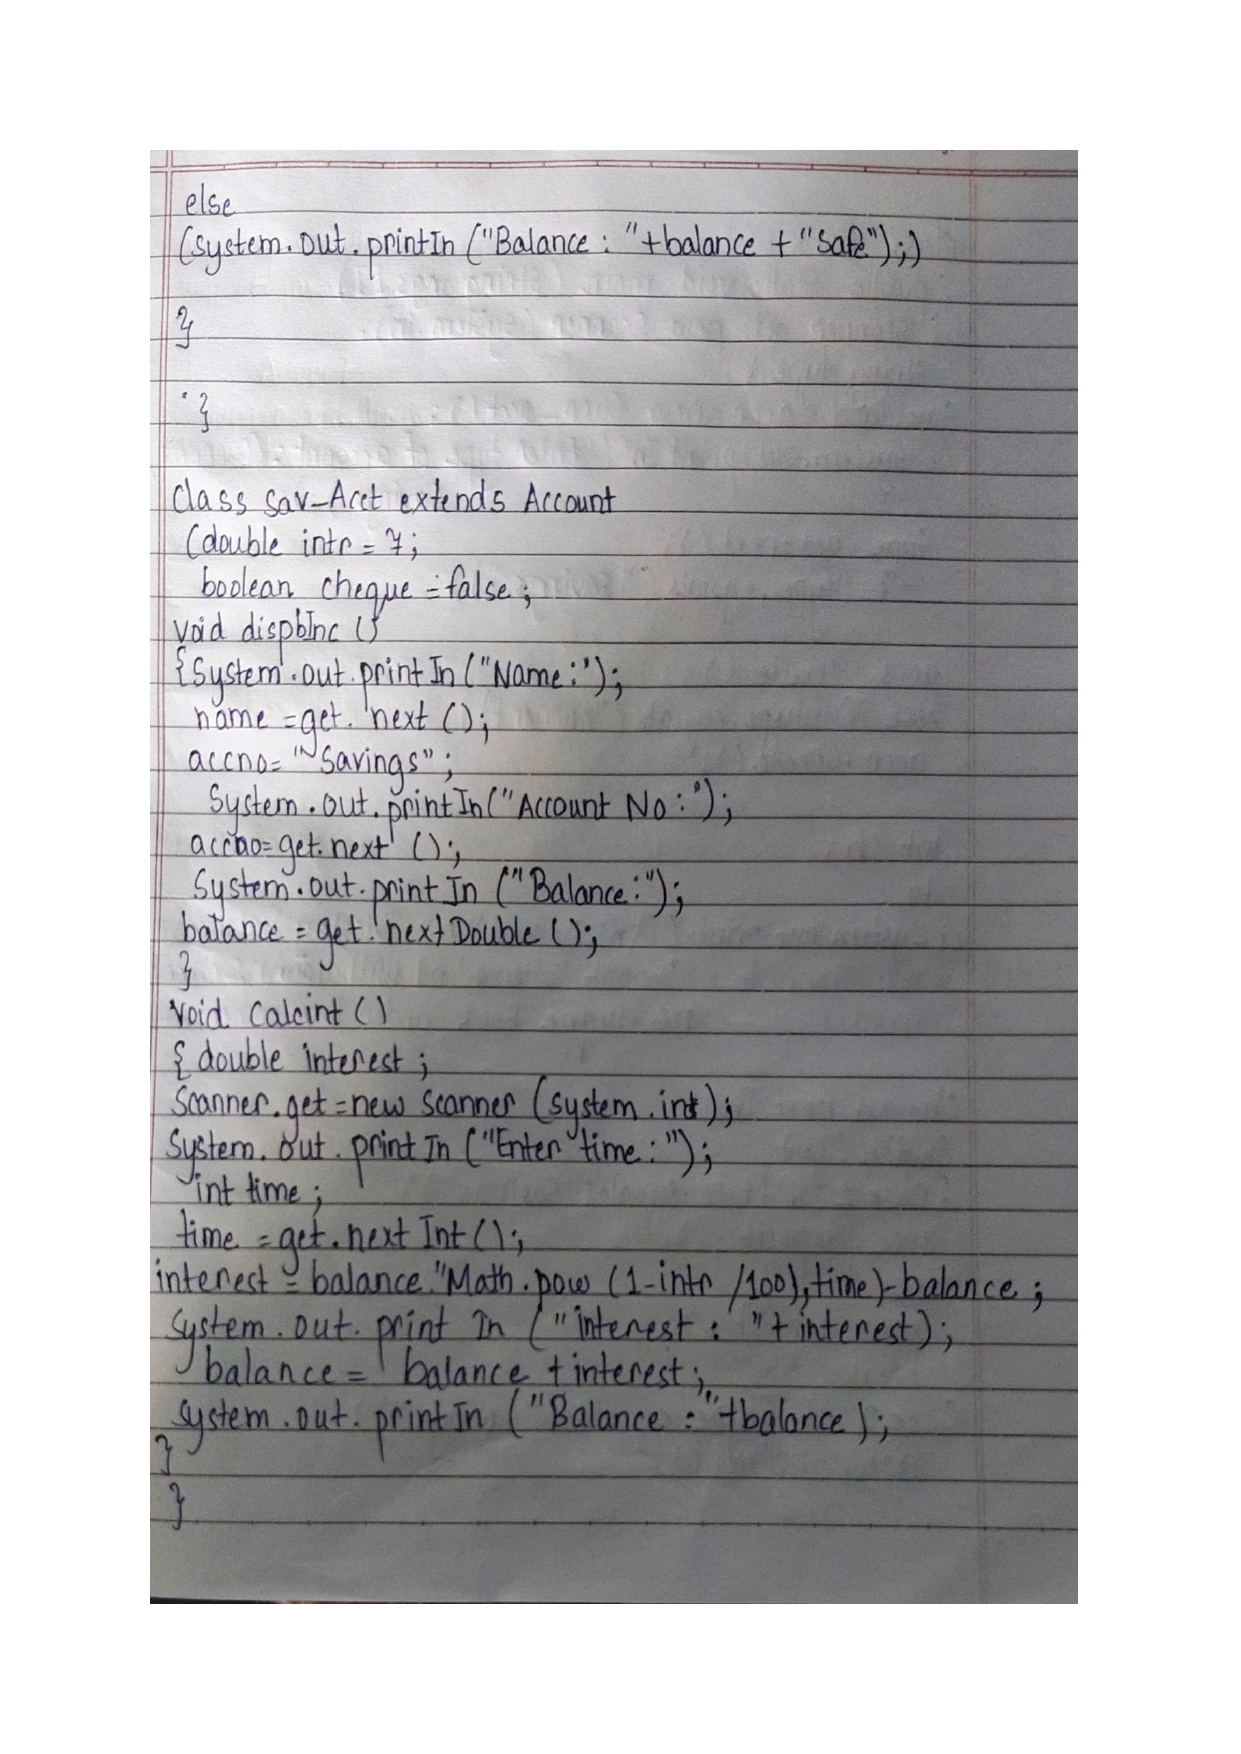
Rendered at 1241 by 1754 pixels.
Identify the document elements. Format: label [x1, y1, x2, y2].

picture [150, 150, 1078, 1604]
